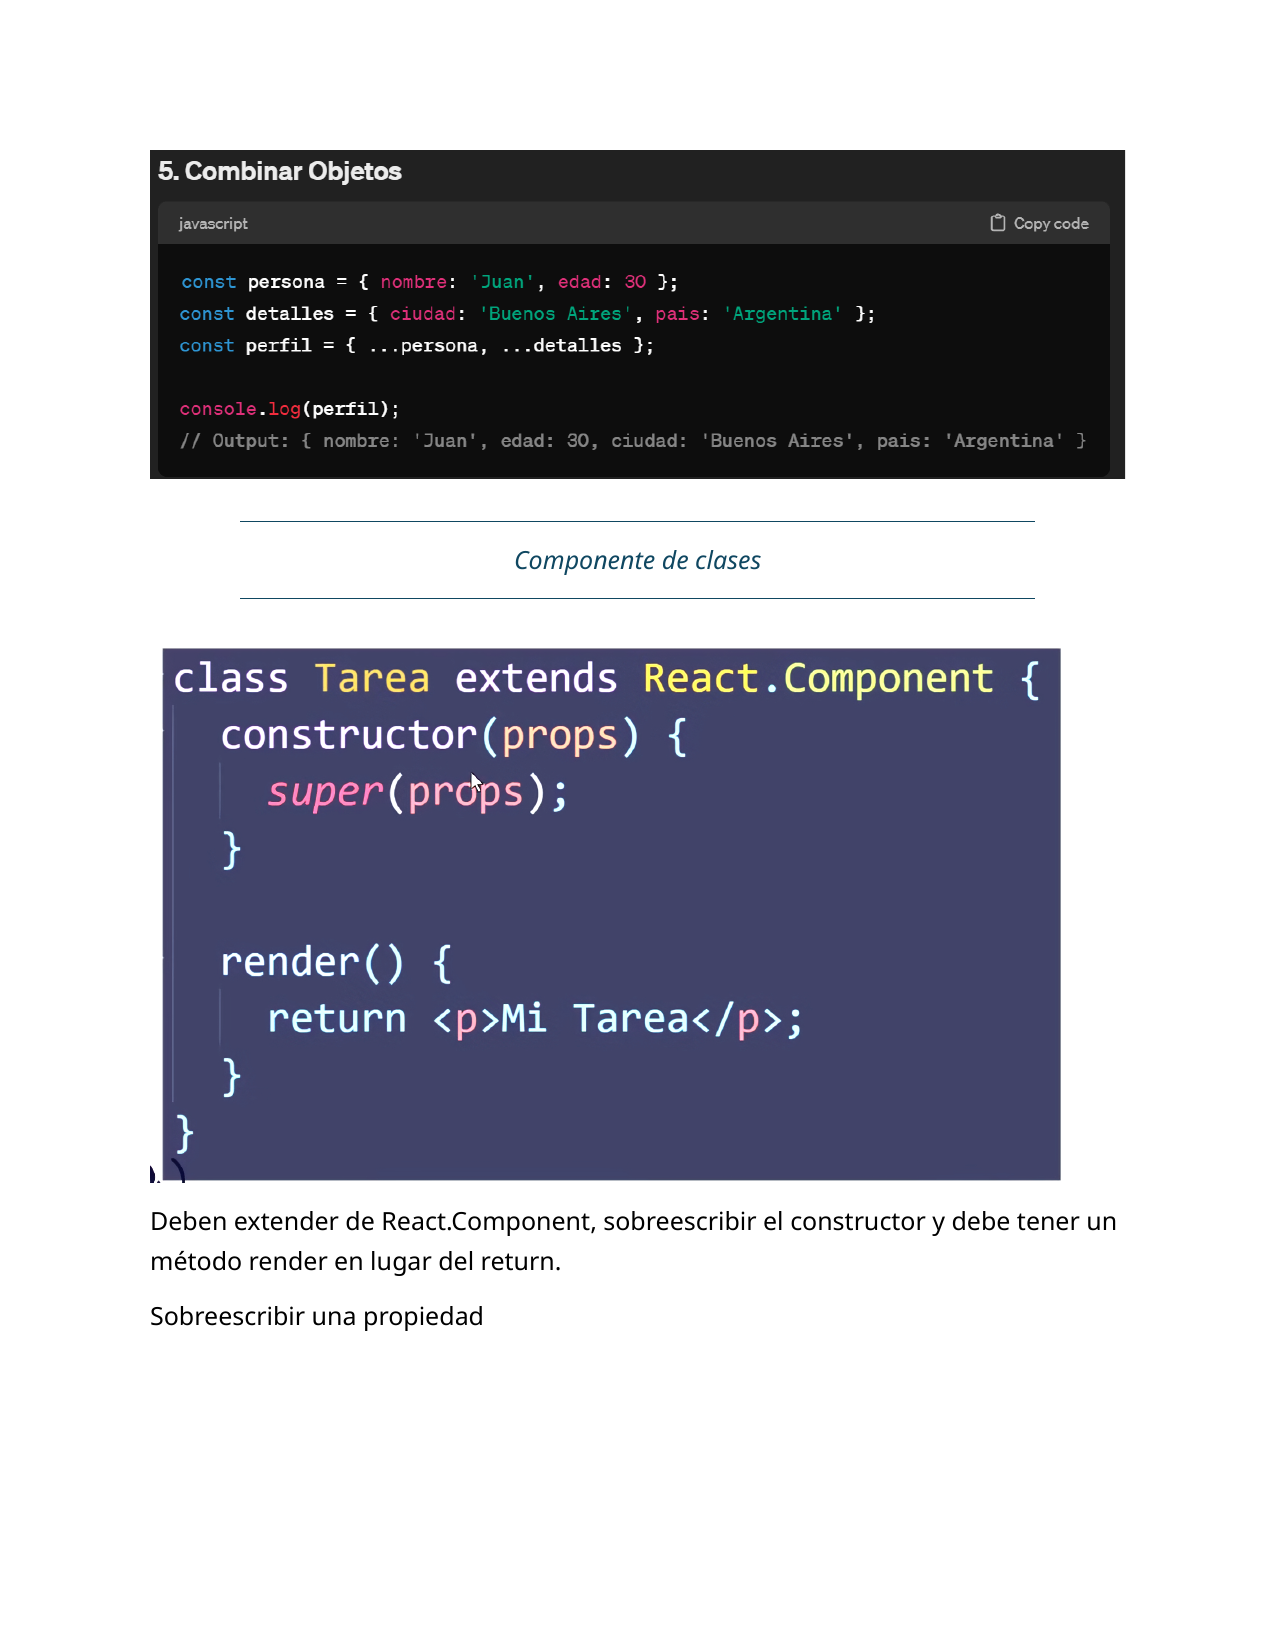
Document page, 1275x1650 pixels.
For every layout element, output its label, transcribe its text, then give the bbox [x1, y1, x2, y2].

picture [150, 150, 1125, 479]
picture [150, 641, 1125, 1183]
text Deben extender de React.Component, sobreescribir el constructor y debe tener un método render en lugar del return. [150, 1204, 1125, 1277]
text Componente de clases [240, 522, 1035, 598]
text Sobreescribir una propiedad [150, 1299, 1125, 1333]
